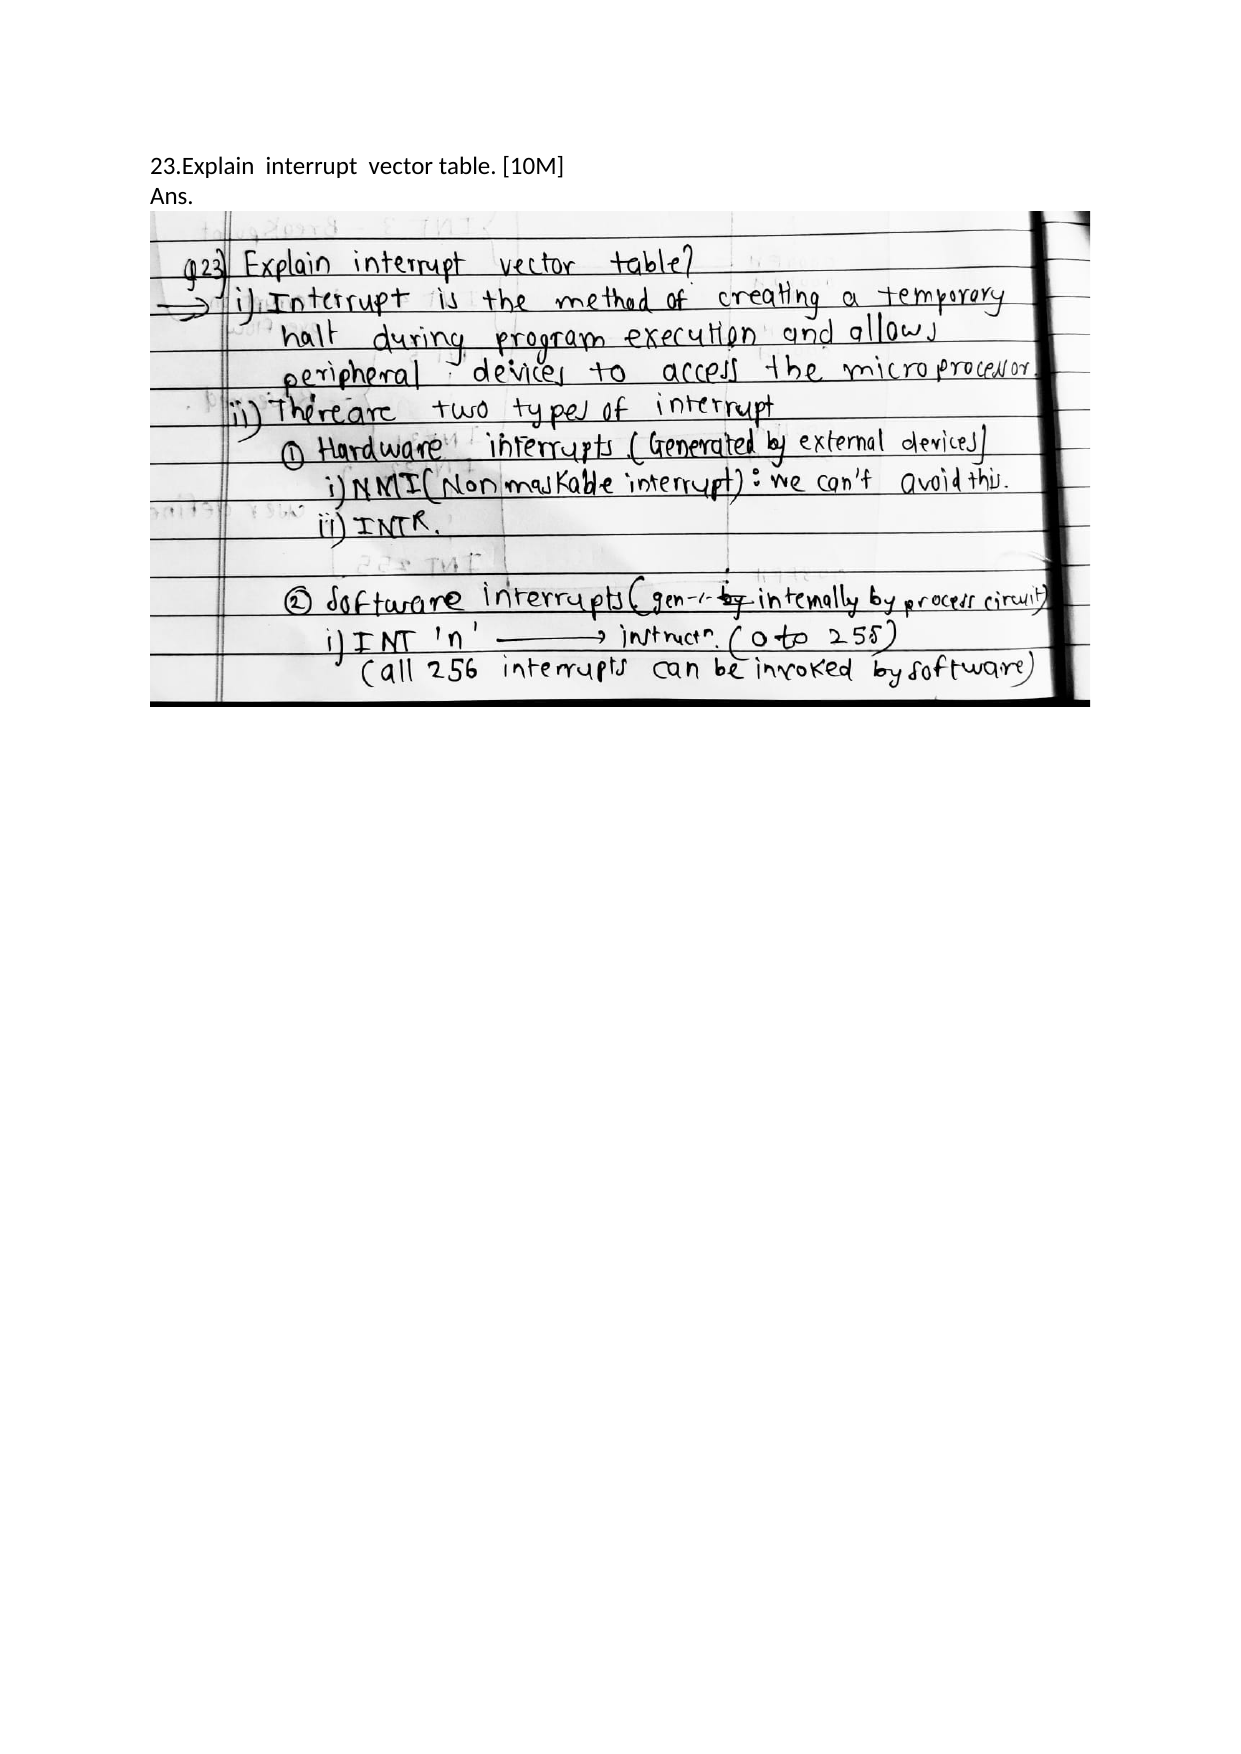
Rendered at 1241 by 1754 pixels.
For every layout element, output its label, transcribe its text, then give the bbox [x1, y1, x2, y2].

text 23.Explain interrupt vector table. [10M] [150, 150, 1090, 181]
picture [150, 211, 1091, 707]
text Ans. [150, 181, 1090, 211]
